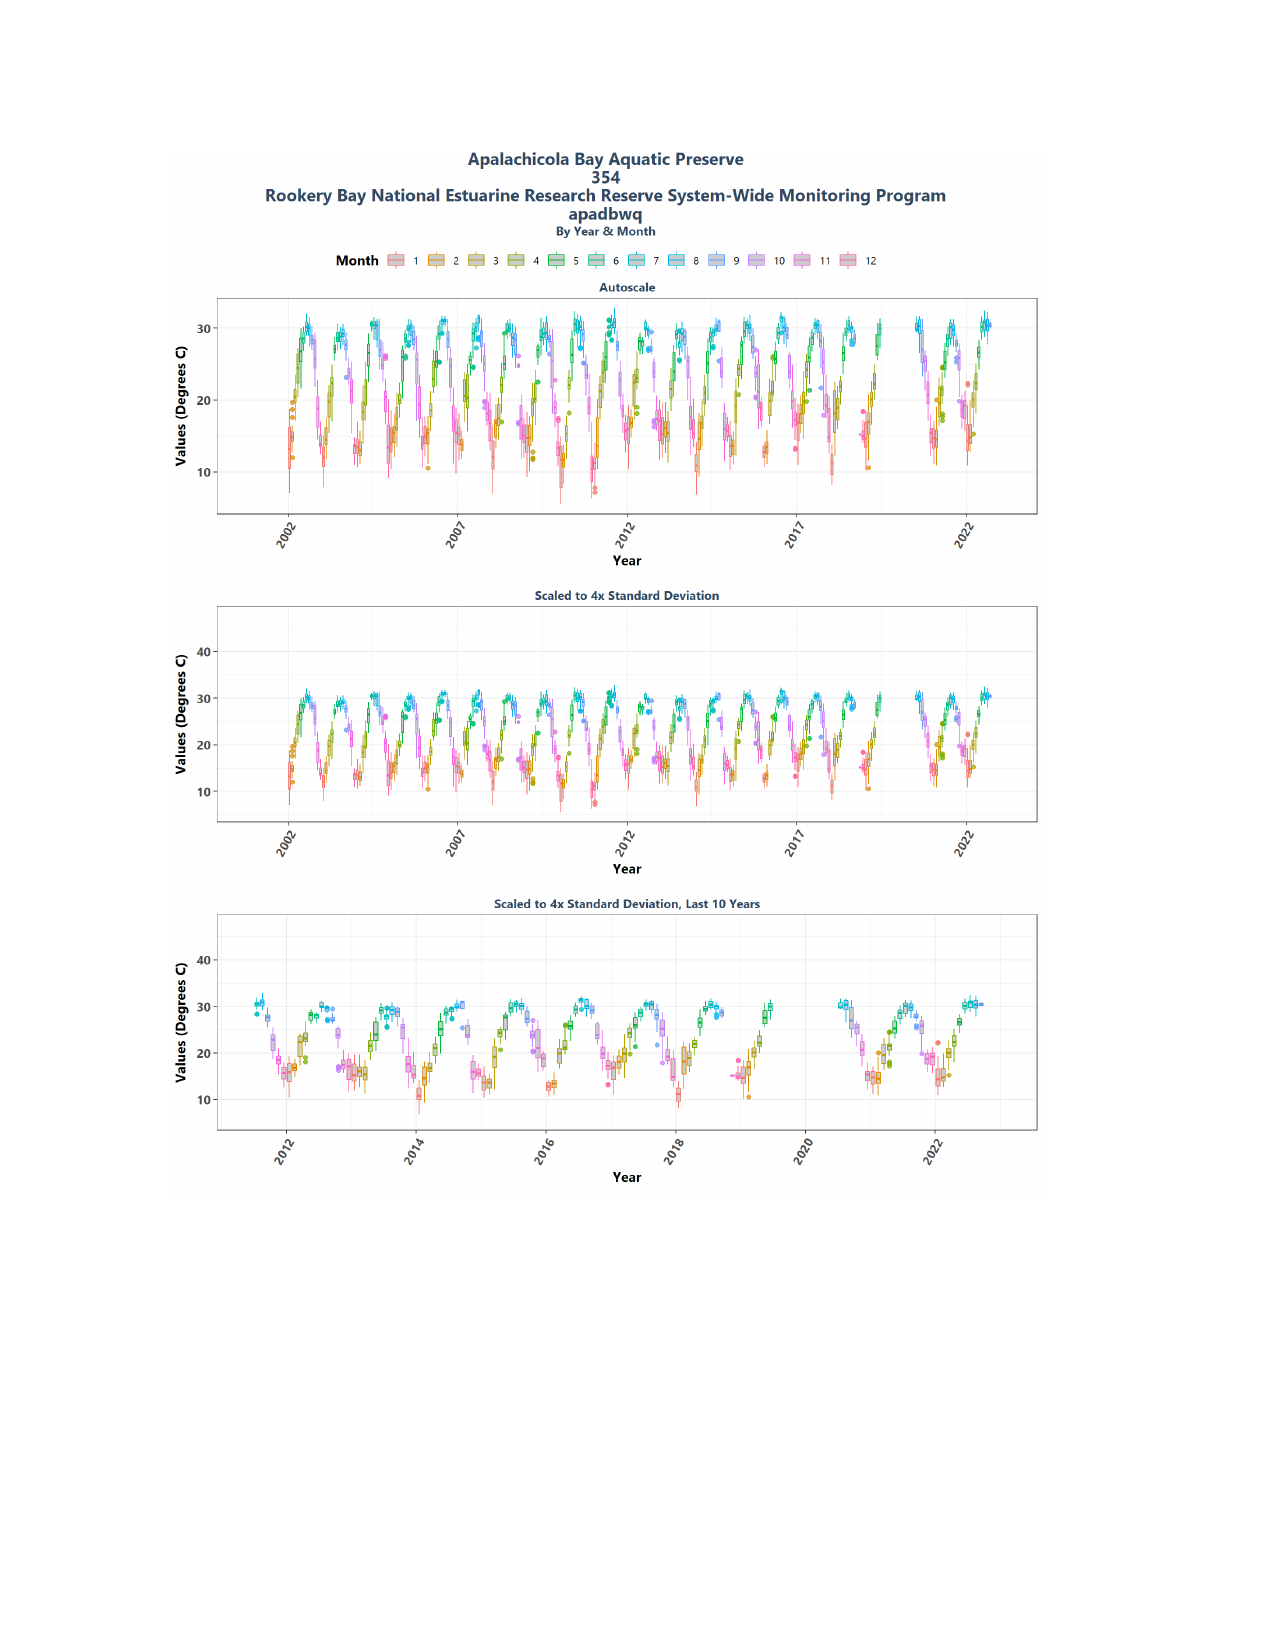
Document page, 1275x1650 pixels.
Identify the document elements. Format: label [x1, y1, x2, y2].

picture [168, 150, 1044, 1200]
